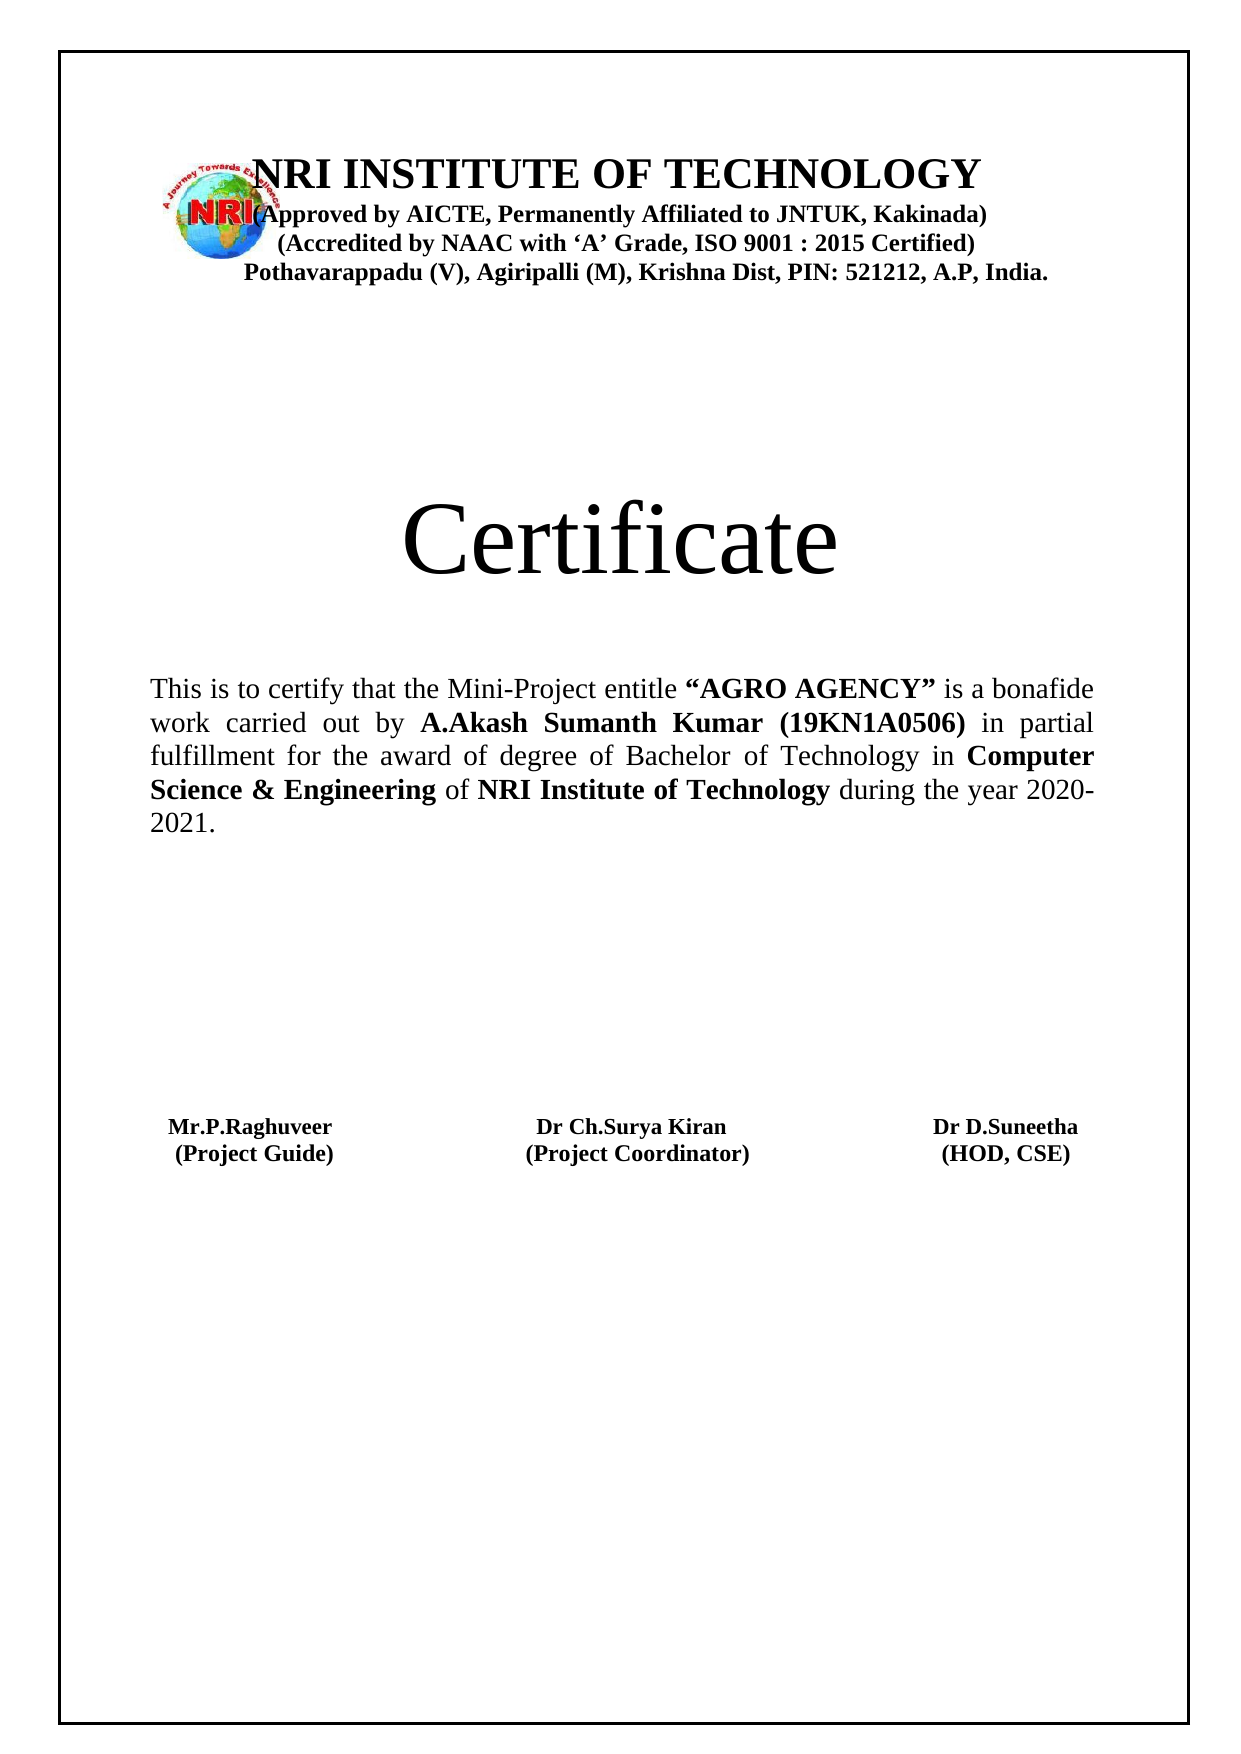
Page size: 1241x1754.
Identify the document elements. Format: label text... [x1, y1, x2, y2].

title Certificate [248, 476, 993, 596]
table_cell (Project Coordinator) [433, 1141, 841, 1168]
table_cell (Project Guide) [146, 1141, 433, 1168]
text NRI INSTITUTE OF TECHNOLOGY [251, 148, 1001, 198]
table_header Dr Ch.Surya Kiran [433, 1115, 841, 1141]
picture [162, 163, 280, 259]
text This is to certify that the Mini-Project entitle “AGRO AGENCY” is a bonafide work carried out by A.Akash Sumanth Kumar (19KN1A0506) in partial fulfillment for the award of degree of Bachelor of Technology in Computer Science & Engineering of NRI Institute of Technology during the year 2020-2021. [150, 671, 1095, 839]
table_header Dr D.Suneetha [841, 1115, 1083, 1141]
text Pothavarappadu (V), Agiripalli (M), Krishna Dist, PIN: 521212, A.P, India. [244, 257, 1136, 286]
subtitle (Approved by AICTE, Permanently Affiliated to JNTUK, Kakinada) (Accredited by NAAC with ‘A’ Grade, ISO 9001 : 2015 Certified) [252, 200, 990, 257]
table_cell (HOD, CSE) [841, 1141, 1083, 1168]
table_header Mr.P.Raghuveer [146, 1115, 433, 1141]
